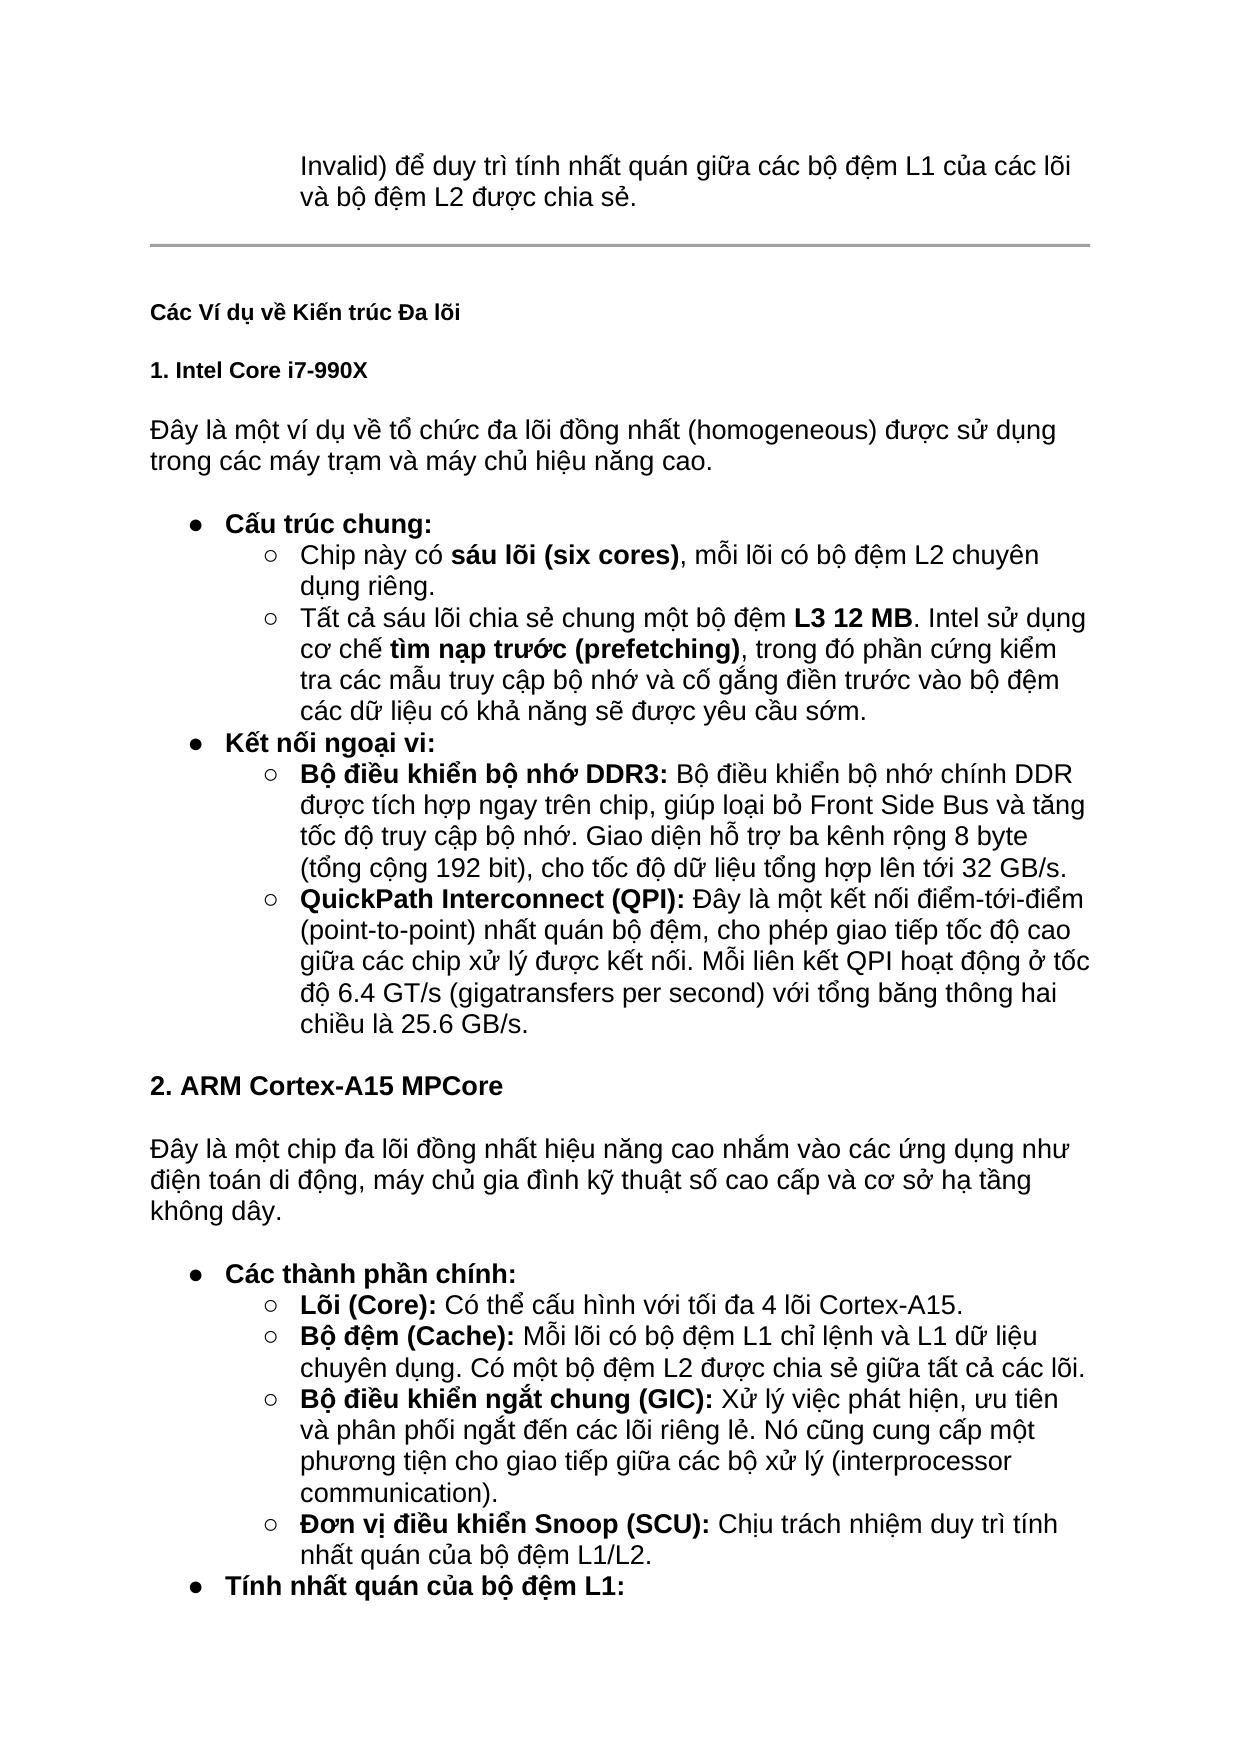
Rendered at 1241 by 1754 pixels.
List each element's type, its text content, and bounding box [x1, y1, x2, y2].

text 1. Intel Core i7-990X [150, 357, 1090, 383]
list Tính nhất quán của bộ đệm L1: [187, 1570, 1090, 1602]
list Bộ điều khiển ngắt chung (GIC): Xử lý việc phát hiện, ưu tiên và phân phối ngắt đến các lõi riêng lẻ. Nó cũng cung cấp một phương tiện cho giao tiếp giữa các bộ xử lý (interprocessor communication). [262, 1383, 1090, 1508]
list Bộ đệm (Cache): Mỗi lõi có bộ đệm L1 chỉ lệnh và L1 dữ liệu chuyên dụng. Có một bộ đệm L2 được chia sẻ giữa tất cả các lõi. [262, 1320, 1090, 1383]
text 2. ARM Cortex-A15 MPCore [150, 1070, 1090, 1102]
list Các thành phần chính: [187, 1258, 1090, 1289]
list Chip này có sáu lõi (six cores), mỗi lõi có bộ đệm L2 chuyên dụng riêng. [262, 539, 1090, 602]
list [262, 150, 1090, 212]
list Cấu trúc chung: [187, 508, 1090, 539]
list QuickPath Interconnect (QPI): Đây là một kết nối điểm-tới-điểm (point-to-point) nhất quán bộ đệm, cho phép giao tiếp tốc độ cao giữa các chip xử lý được kết nối. Mỗi liên kết QPI hoạt động ở tốc độ 6.4 GT/s (gigatransfers per second) với tổng băng thông hai chiều là 25.6 GB/s. [262, 883, 1090, 1039]
text Đây là một ví dụ về tổ chức đa lõi đồng nhất (homogeneous) được sử dụng trong các máy trạm và máy chủ hiệu năng cao. [150, 414, 1090, 477]
text Đây là một chip đa lõi đồng nhất hiệu năng cao nhắm vào các ứng dụng như điện toán di động, máy chủ gia đình kỹ thuật số cao cấp và cơ sở hạ tầng không dây. [150, 1133, 1090, 1227]
subtitle Các Ví dụ về Kiến trúc Đa lõi [150, 299, 1090, 325]
list Kết nối ngoại vi: [187, 727, 1090, 758]
list Tất cả sáu lõi chia sẻ chung một bộ đệm L3 12 MB. Intel sử dụng cơ chế tìm nạp trước (prefetching), trong đó phần cứng kiểm tra các mẫu truy cập bộ nhớ và cố gắng điền trước vào bộ đệm các dữ liệu có khả năng sẽ được yêu cầu sớm. [262, 602, 1090, 727]
list Lõi (Core): Có thể cấu hình với tối đa 4 lõi Cortex-A15. [262, 1289, 1090, 1320]
list Bộ điều khiển bộ nhớ DDR3: Bộ điều khiển bộ nhớ chính DDR được tích hợp ngay trên chip, giúp loại bỏ Front Side Bus và tăng tốc độ truy cập bộ nhớ. Giao diện hỗ trợ ba kênh rộng 8 byte (tổng cộng 192 bit), cho tốc độ dữ liệu tổng hợp lên tới 32 GB/s. [262, 758, 1090, 883]
list Đơn vị điều khiển Snoop (SCU): Chịu trách nhiệm duy trì tính nhất quán của bộ đệm L1/L2. [262, 1508, 1090, 1570]
